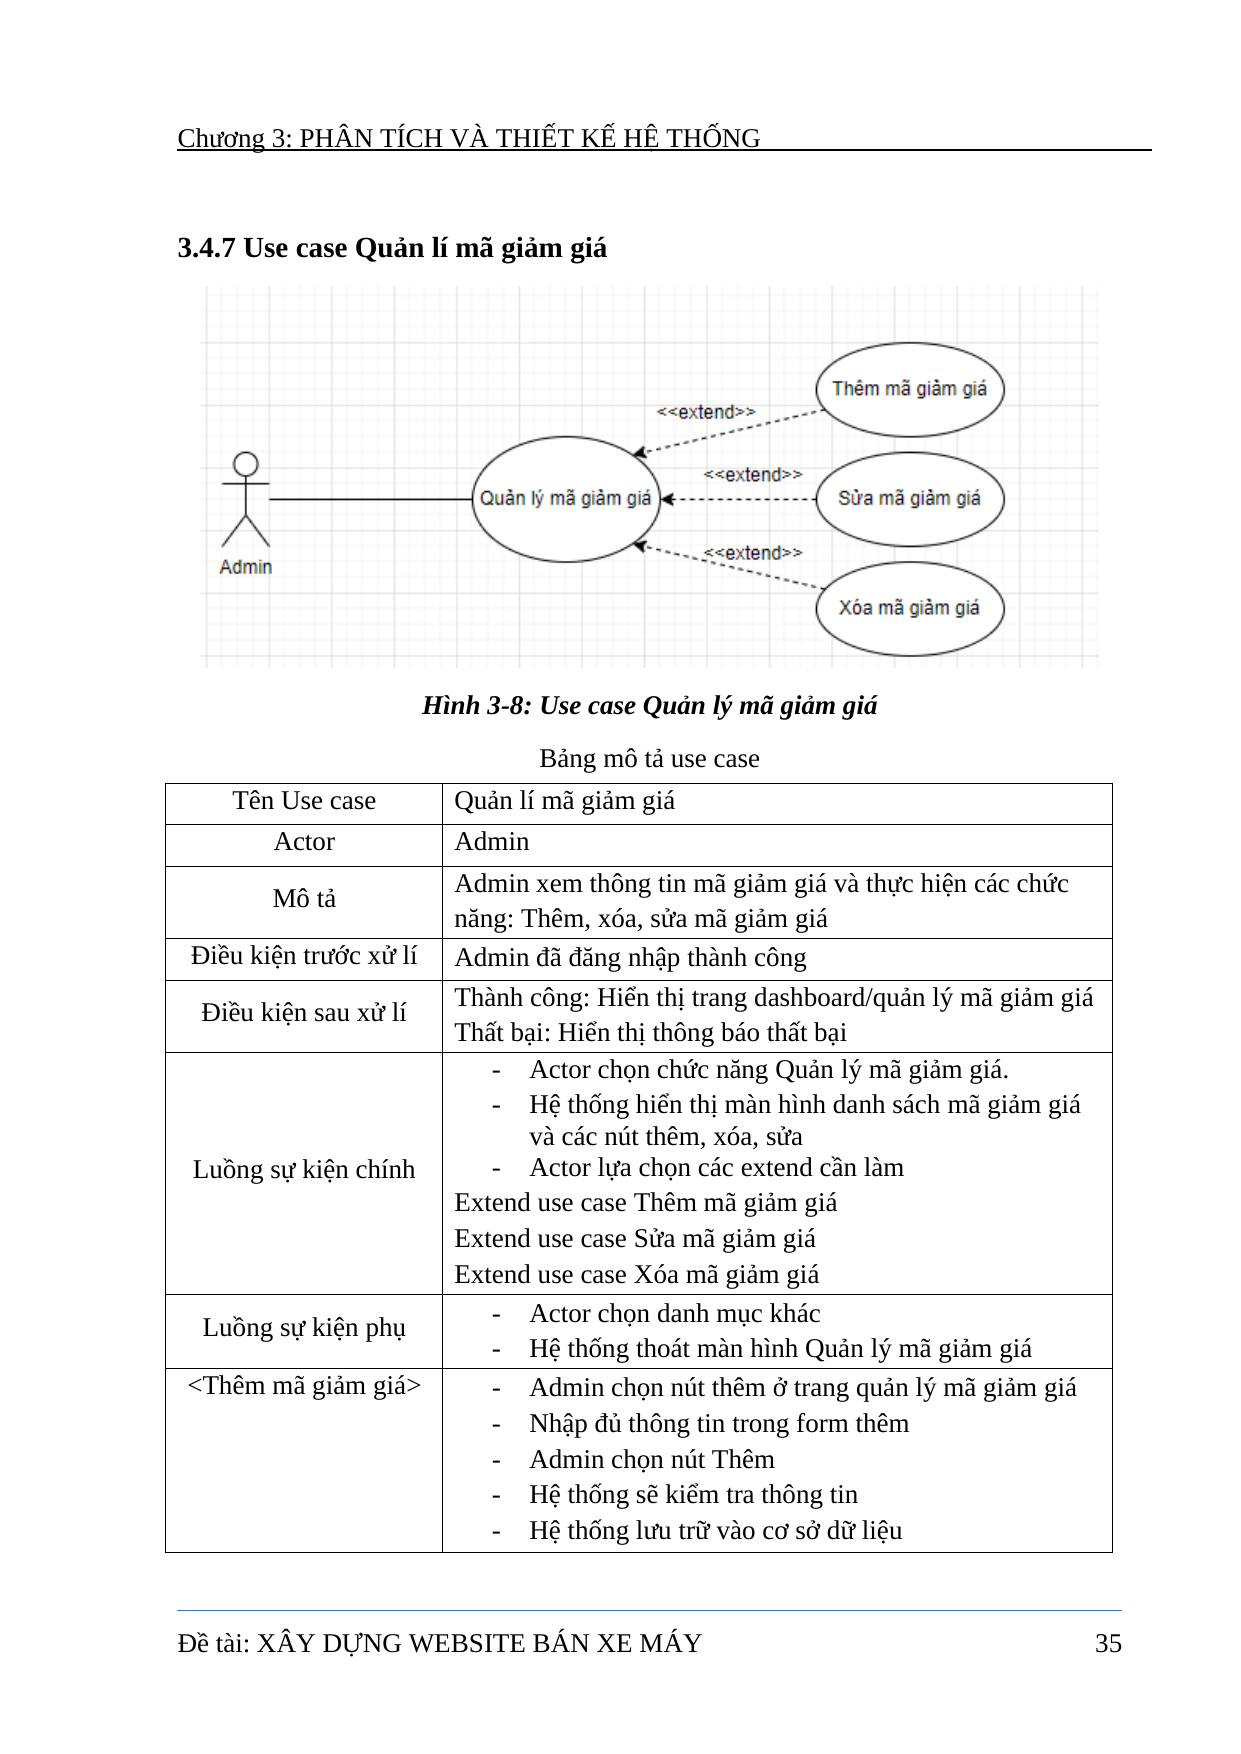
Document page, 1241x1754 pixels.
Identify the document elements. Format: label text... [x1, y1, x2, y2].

text 3.4.7 Use case Quản lí mã giảm giá [177, 230, 1122, 264]
table_cell Actor [166, 825, 442, 866]
text Bảng mô tả use case [177, 742, 1122, 773]
table_cell Mô tả [166, 867, 442, 938]
text Hình 3-8: Use case Quản lý mã giảm giá [177, 689, 1122, 721]
table_cell Điều kiện trước xử lí [166, 939, 442, 979]
table_cell Admin xem thông tin mã giảm giá và thực hiện các chức năng: Thêm, xóa, sửa mã giảm giá [443, 867, 1112, 938]
table_cell Luồng sự kiện phụ [166, 1295, 442, 1368]
picture [200, 286, 1099, 668]
table_cell Admin [443, 825, 1112, 866]
table_cell Actor chọn danh mục khác Hệ thống thoát màn hình Quản lý mã giảm giá [443, 1295, 1112, 1368]
table_header Quản lí mã giảm giá [443, 784, 1112, 824]
table_cell Điều kiện sau xử lí [166, 981, 442, 1052]
table_cell Thành công: Hiển thị trang dashboard/quản lý mã giảm giá Thất bại: Hiển thị thông báo thất bại [443, 981, 1112, 1052]
table_cell Luồng sự kiện chính [166, 1053, 442, 1294]
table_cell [443, 1369, 1112, 1552]
table_cell Actor chọn chức năng Quản lý mã giảm giá. Hệ thống hiển thị màn hình danh sách mã giảm giá và các nút thêm, xóa, sửa Actor lựa chọn các extend cần làm Extend use case Thêm mã giảm giá Extend use case Sửa mã giảm giá Extend use case Xóa mã giảm giá [443, 1053, 1112, 1294]
table_cell Admin đã đăng nhập thành công [443, 939, 1112, 979]
table_cell <Thêm mã giảm giá> [166, 1369, 442, 1552]
table_header Tên Use case [166, 784, 442, 824]
